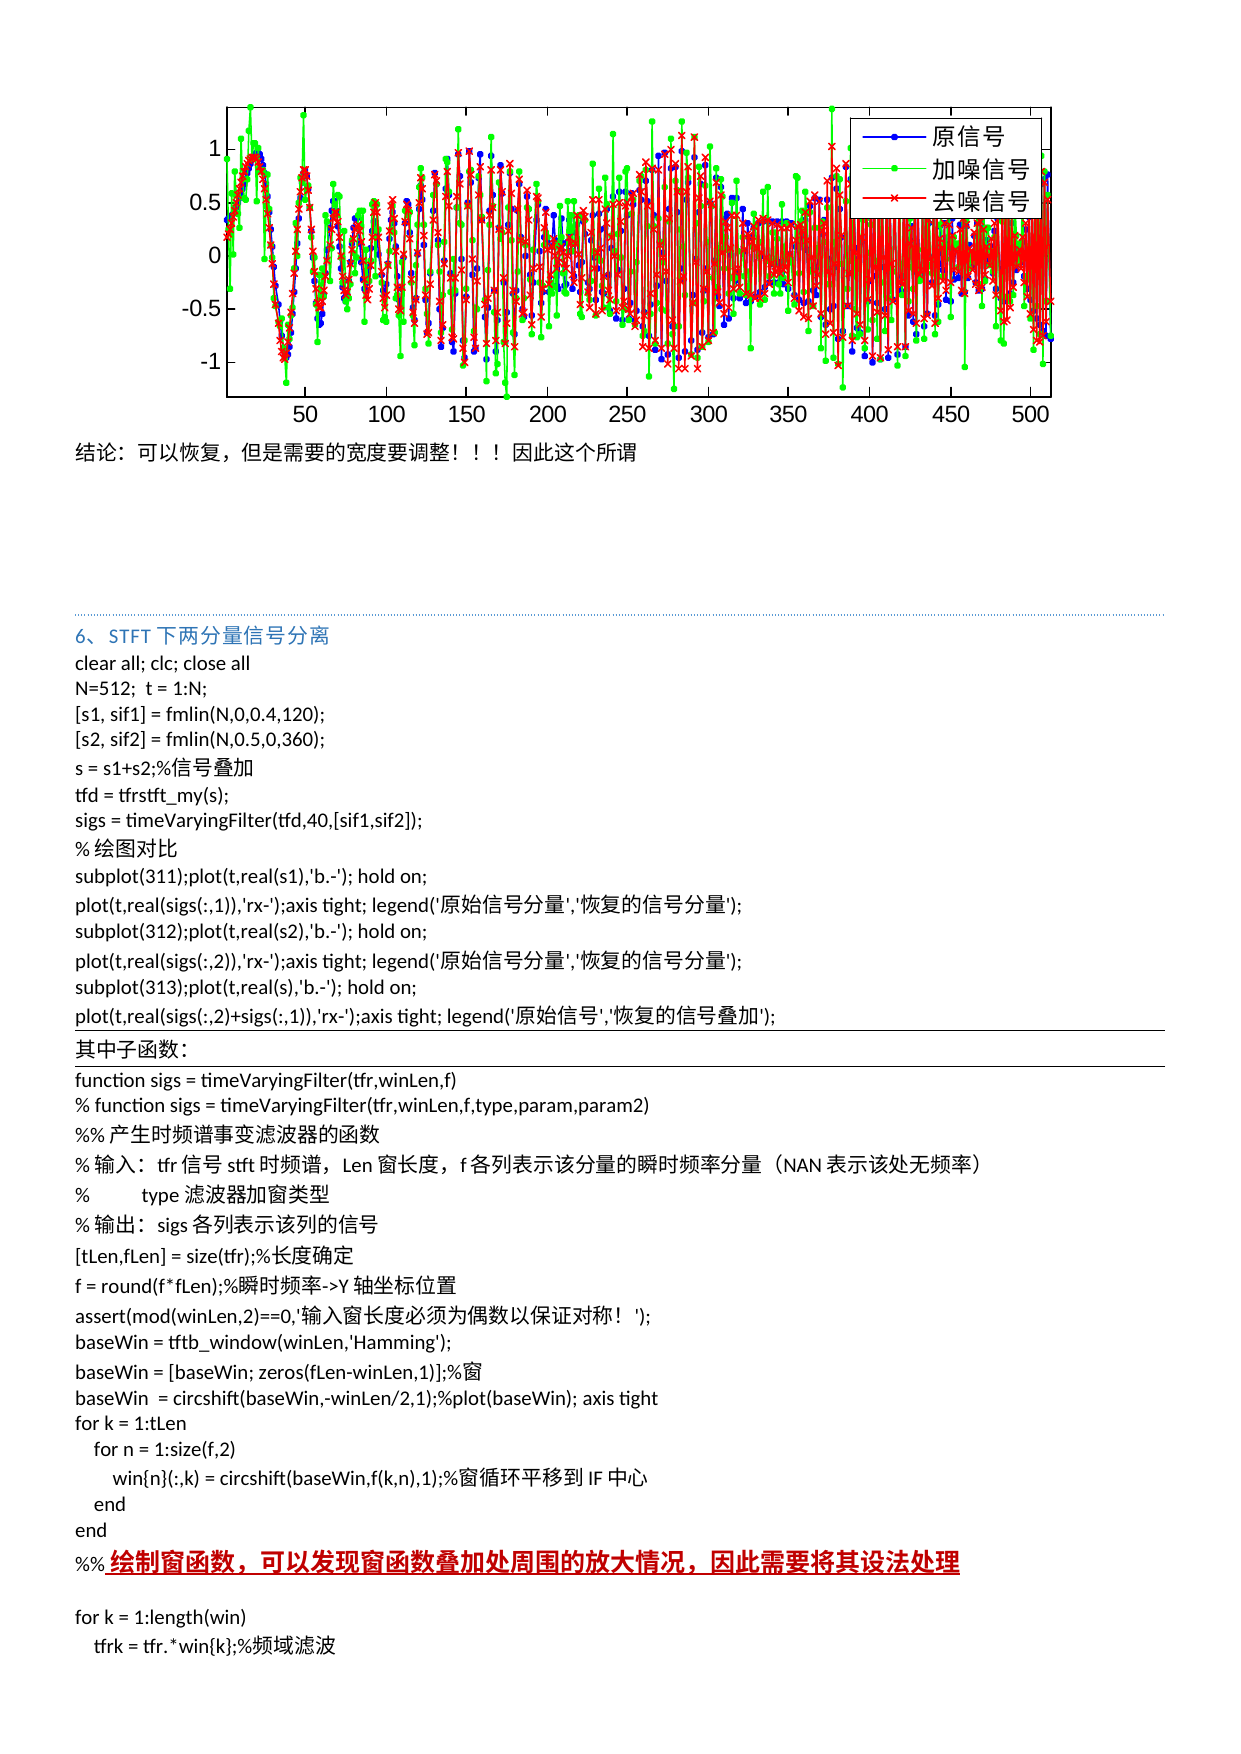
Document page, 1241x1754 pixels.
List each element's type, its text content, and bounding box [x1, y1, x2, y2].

text function sigs = timeVaryingFilter(tfr,winLen,f) [75, 1067, 1165, 1093]
text % 输出：sigs各列表示该列的信号 [75, 1209, 1165, 1239]
text assert(mod(winLen,2)==0,'输入窗长度必须为偶数以保证对称！'); [75, 1299, 1165, 1329]
text % 绘图对比 [75, 833, 1165, 863]
text sigs = timeVaryingFilter(tfd,40,[sif1,sif2]); [75, 807, 1165, 833]
text [s1, sif1] = fmlin(N,0,0.4,120); [75, 701, 1165, 726]
text %% 产生时频谱事变滤波器的函数 [75, 1118, 1165, 1148]
text win{n}(:,k) = circshift(baseWin,f(k,n),1);%窗循环平移到IF中心 [75, 1461, 1165, 1492]
text for n = 1:size(f,2) [75, 1436, 1165, 1461]
text plot(t,real(sigs(:,2)),'rx-');axis tight; legend('原始信号分量','恢复的信号分量'); [75, 944, 1165, 974]
subtitle 6、STFT下两分量信号分离 [75, 614, 1165, 650]
text clear all; clc; close all [75, 650, 1165, 675]
text % 输入：tfr信号stft时频谱，Len窗长度，f各列表示该分量的瞬时频率分量（NAN表示该处无频率） [75, 1148, 1165, 1178]
text baseWin = tftb_window(winLen,'Hamming'); [75, 1329, 1165, 1355]
text baseWin = [baseWin; zeros(fLen-winLen,1)];%窗 [75, 1355, 1165, 1385]
text 结论：可以恢复，但是需要的宽度要调整！！！因此这个所谓 [75, 436, 1165, 466]
text % function sigs = timeVaryingFilter(tfr,winLen,f,type,param,param2) [75, 1093, 1165, 1118]
text % type 滤波器加窗类型 [75, 1178, 1165, 1209]
text [tLen,fLen] = size(tfr);%长度确定 [75, 1239, 1165, 1269]
text plot(t,real(sigs(:,1)),'rx-');axis tight; legend('原始信号分量','恢复的信号分量'); [75, 888, 1165, 918]
text for k = 1:tLen [75, 1411, 1165, 1436]
text tfd = tfrstft_my(s); [75, 782, 1165, 807]
text for k = 1:length(win) [75, 1604, 1165, 1629]
text subplot(311);plot(t,real(s1),'b.-'); hold on; [75, 863, 1165, 888]
text %% 绘制窗函数，可以发现窗函数叠加处周围的放大情况，因此需要将其设法处理 [75, 1542, 1165, 1579]
text end [75, 1517, 1165, 1542]
text plot(t,real(sigs(:,2)+sigs(:,1)),'rx-');axis tight; legend('原始信号','恢复的信号叠加'); [75, 999, 1165, 1030]
text f = round(f*fLen);%瞬时频率->Y轴坐标位置 [75, 1269, 1165, 1299]
text [s2, sif2] = fmlin(N,0.5,0,360); [75, 726, 1165, 752]
text subplot(313);plot(t,real(s),'b.-'); hold on; [75, 974, 1165, 999]
text end [75, 1492, 1165, 1517]
text s = s1+s2;%信号叠加 [75, 752, 1165, 782]
text 其中子函数： [75, 1031, 1165, 1066]
text tfrk = tfr.*win{k};%频域滤波 [75, 1629, 1165, 1660]
text subplot(312);plot(t,real(s2),'b.-'); hold on; [75, 918, 1165, 944]
text baseWin = circshift(baseWin,-winLen/2,1);%plot(baseWin); axis tight [75, 1385, 1165, 1411]
text N=512; t = 1:N; [75, 675, 1165, 701]
